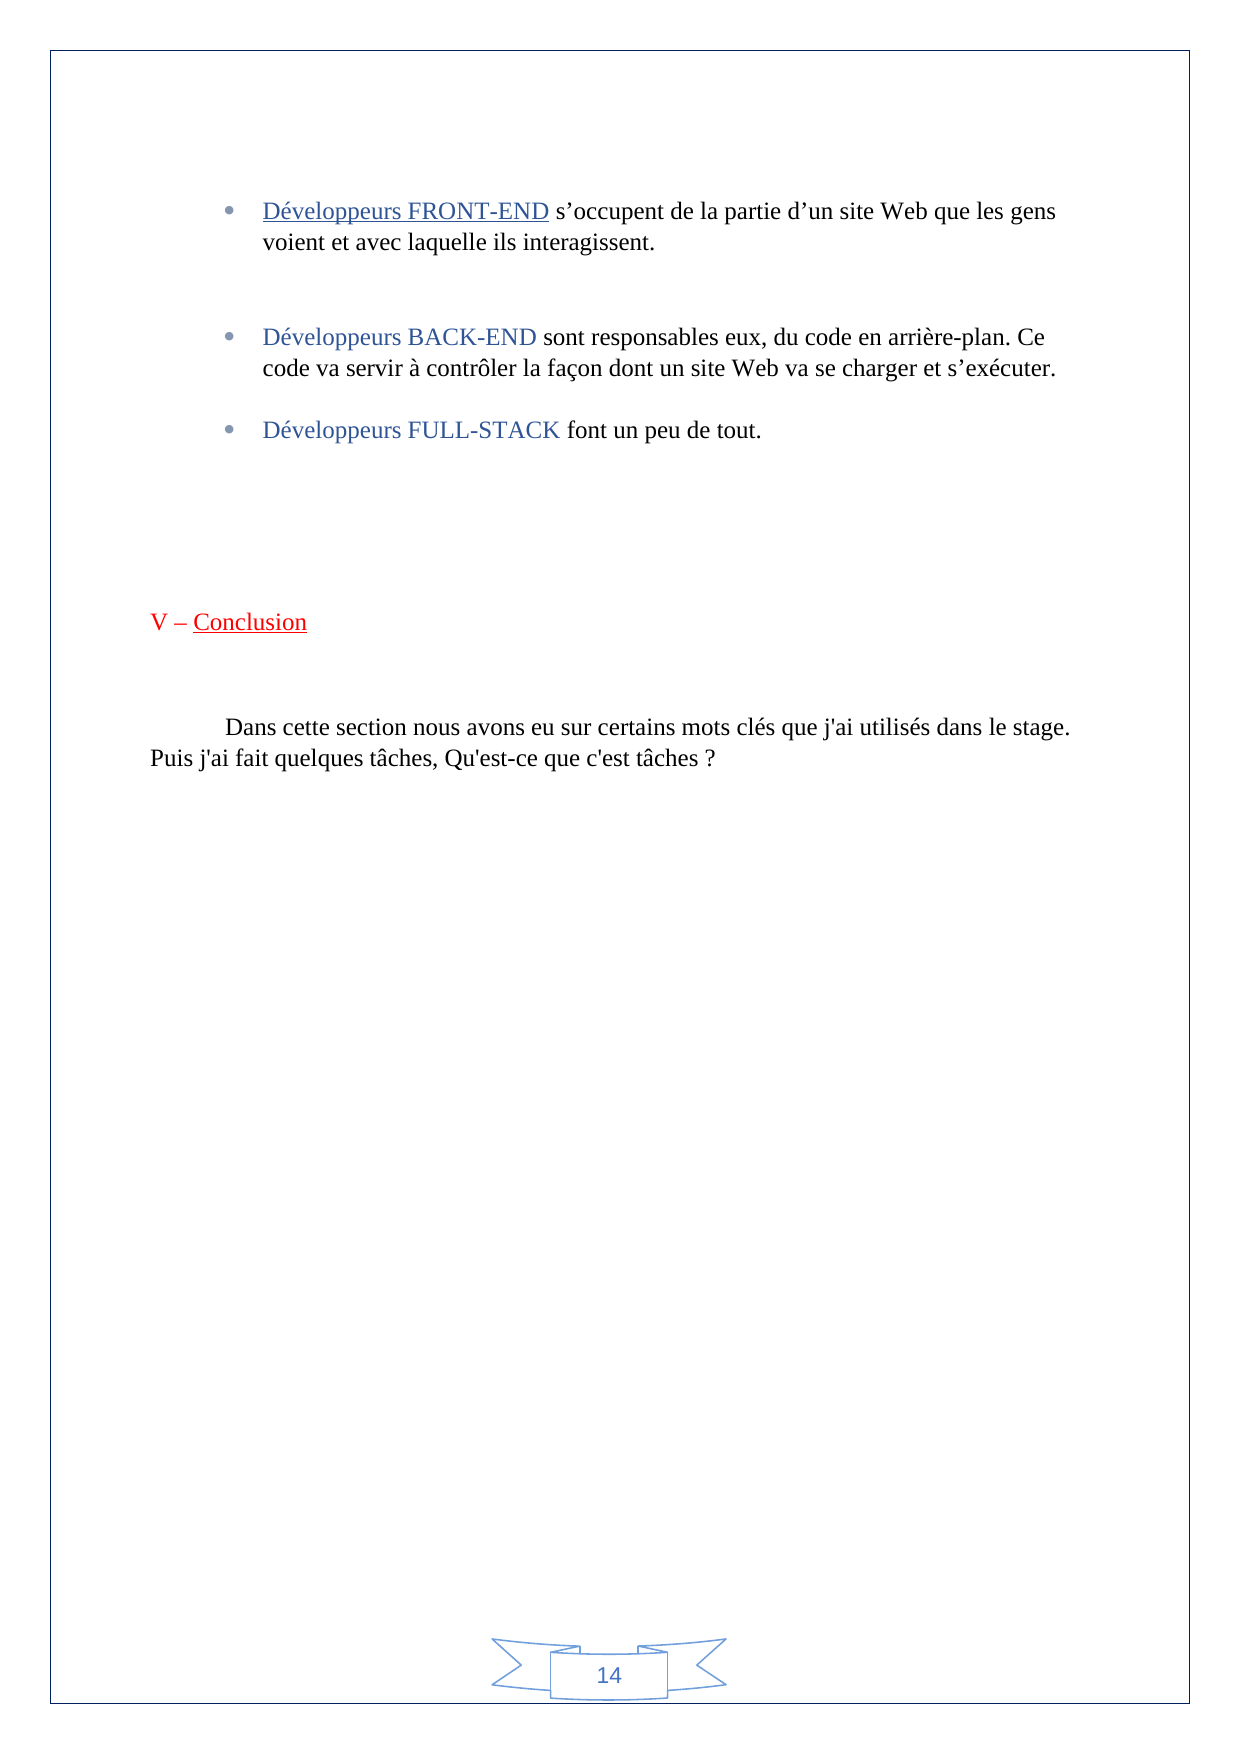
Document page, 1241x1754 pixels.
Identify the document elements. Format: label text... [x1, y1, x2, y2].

list Développeurs FULL-STACK font un peu de tout. [225, 416, 1090, 444]
text Dans cette section nous avons eu sur certains mots clés que j'ai utilisés dans le stage. Puis j'ai fait quelques tâches, Qu'est-ce que c'est tâches ? [150, 712, 1090, 772]
list Développeurs FRONT-END s’occupent de la partie d’un site Web que les gens voient et avec laquelle ils interagissent. [225, 196, 1090, 256]
text V – Conclusion [150, 607, 1090, 636]
list Développeurs BACK-END sont responsables eux, du code en arrière-plan. Ce code va servir à contrôler la façon dont un site Web va se charger et s’exécuter. [225, 322, 1090, 382]
